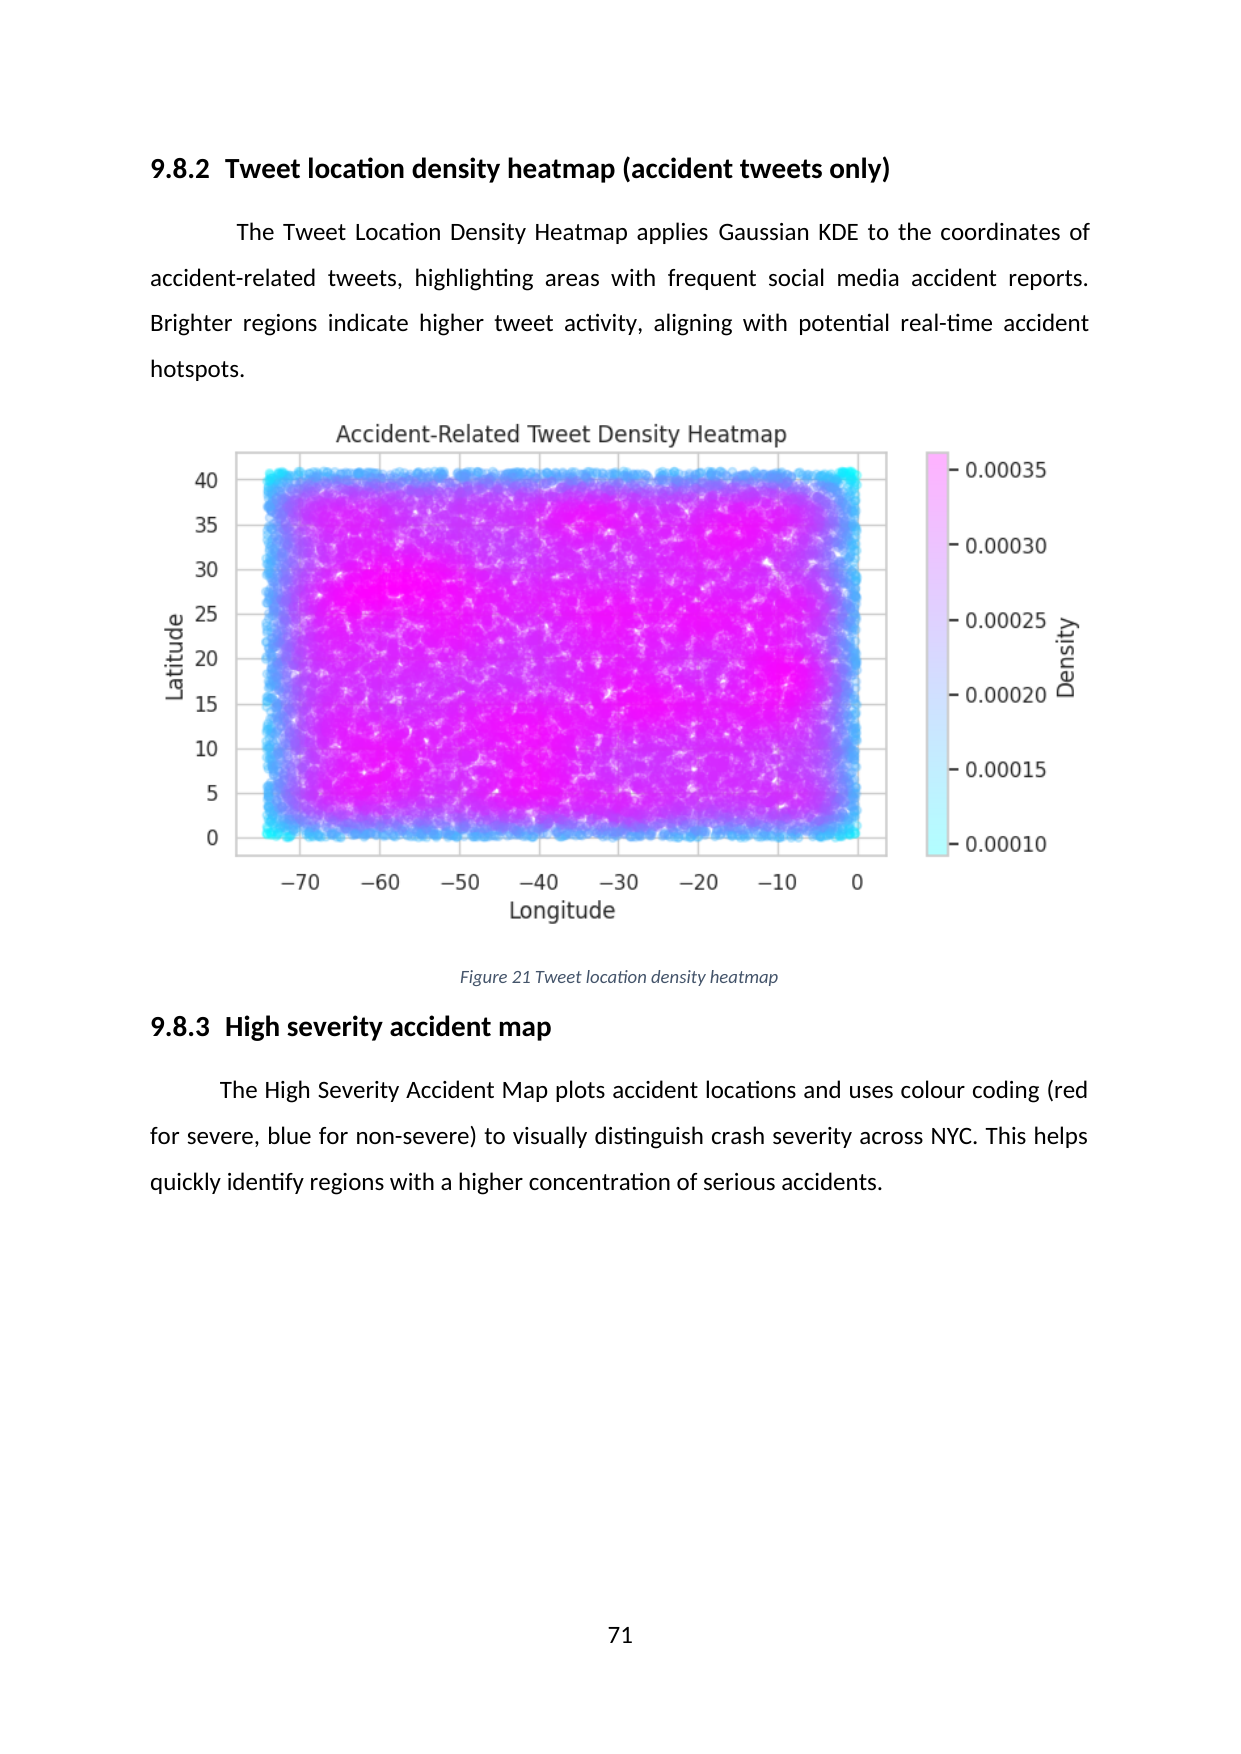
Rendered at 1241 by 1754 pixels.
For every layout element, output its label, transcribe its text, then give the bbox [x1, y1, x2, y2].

text The Tweet Location Density Heatmap applies Gaussian KDE to the coordinates of accident-related tweets, highlighting areas with frequent social media accident reports. Brighter regions indicate higher tweet activity, aligning with potential real-time accident hotspots. [150, 216, 1090, 384]
subtitle High severity accident map [150, 1008, 1090, 1044]
subtitle Tweet location density heatmap (accident tweets only) [150, 150, 1090, 186]
text The High Severity Accident Map plots accident locations and uses colour coding (red for severe, blue for non-severe) to visually distinguish crash severity across NYC. This helps quickly identify regions with a higher concentration of serious accidents. [150, 1074, 1090, 1196]
picture [150, 411, 1091, 937]
